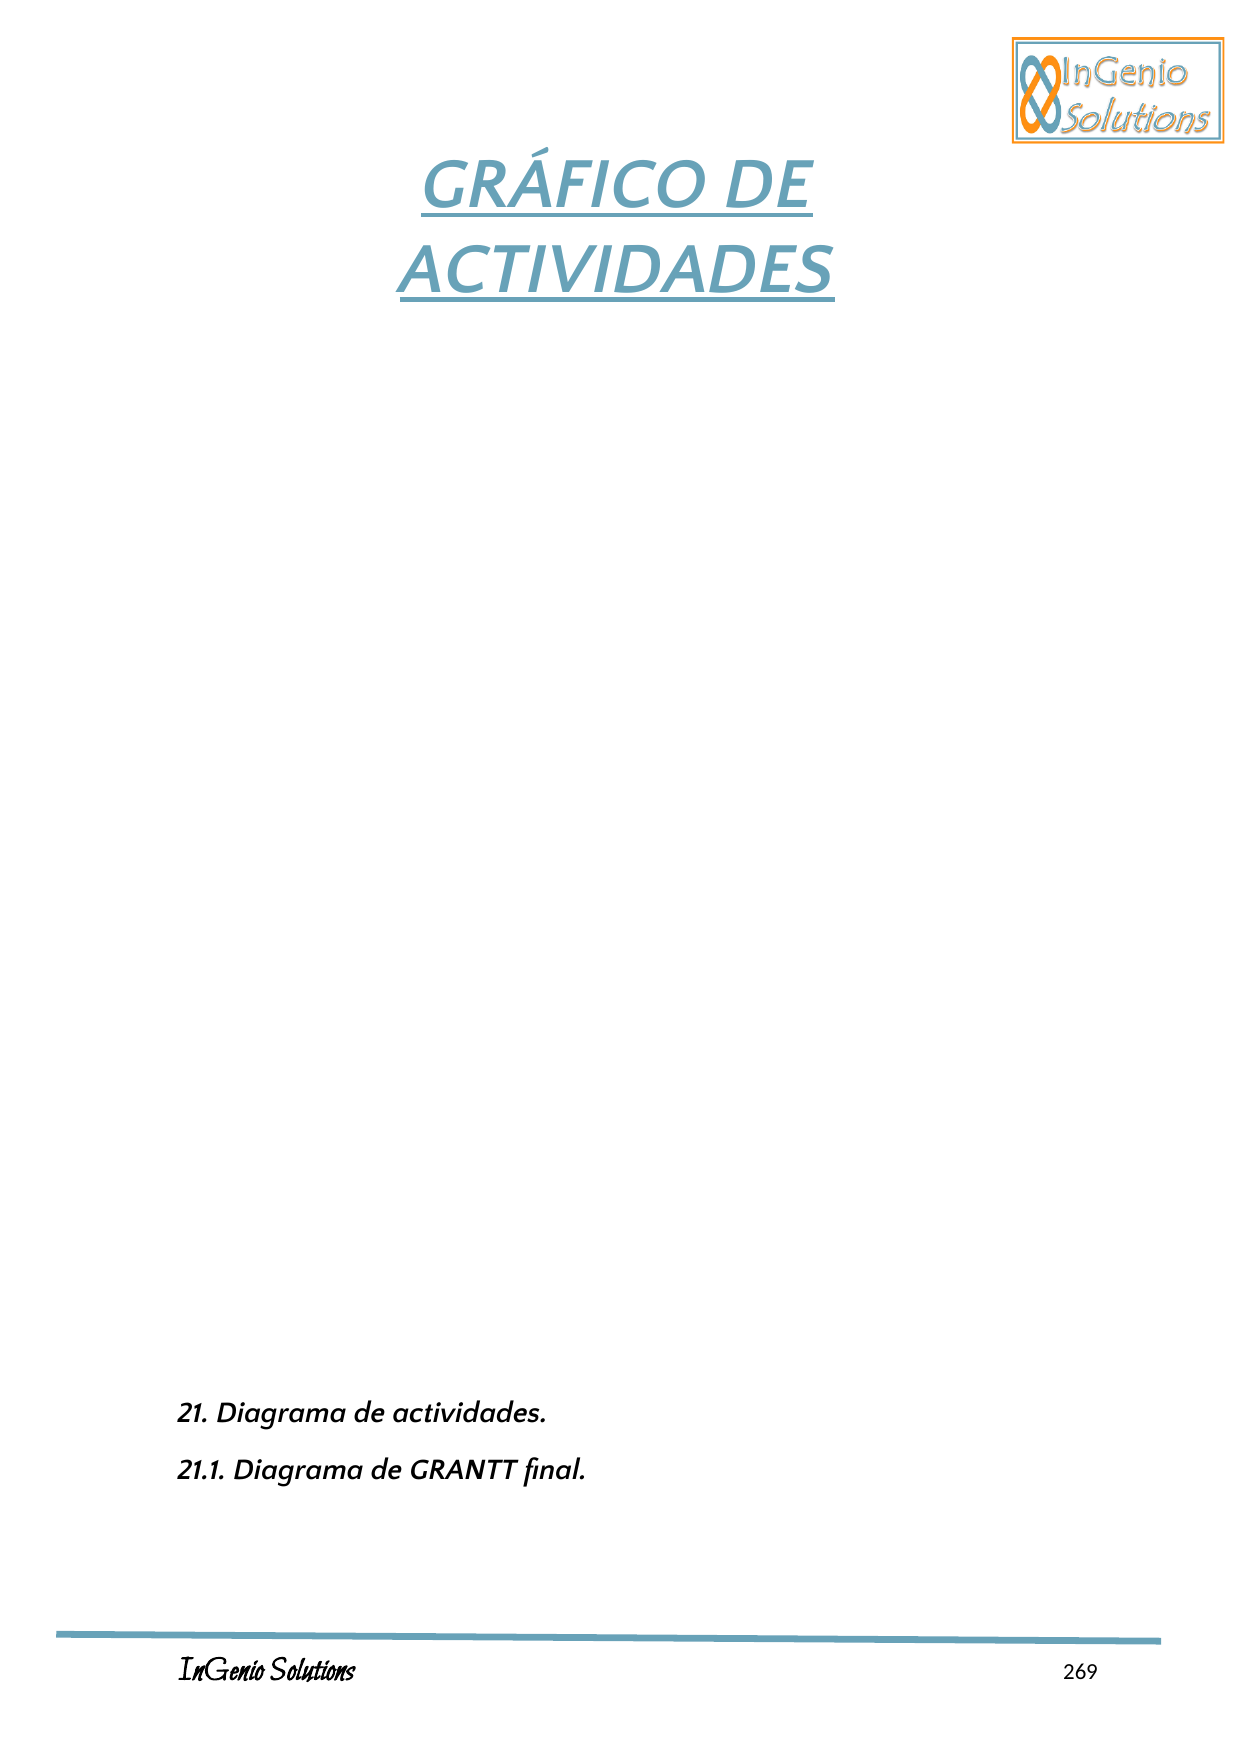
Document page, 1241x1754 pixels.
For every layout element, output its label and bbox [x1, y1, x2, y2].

picture [1011, 37, 1225, 146]
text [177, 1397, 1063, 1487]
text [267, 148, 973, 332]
